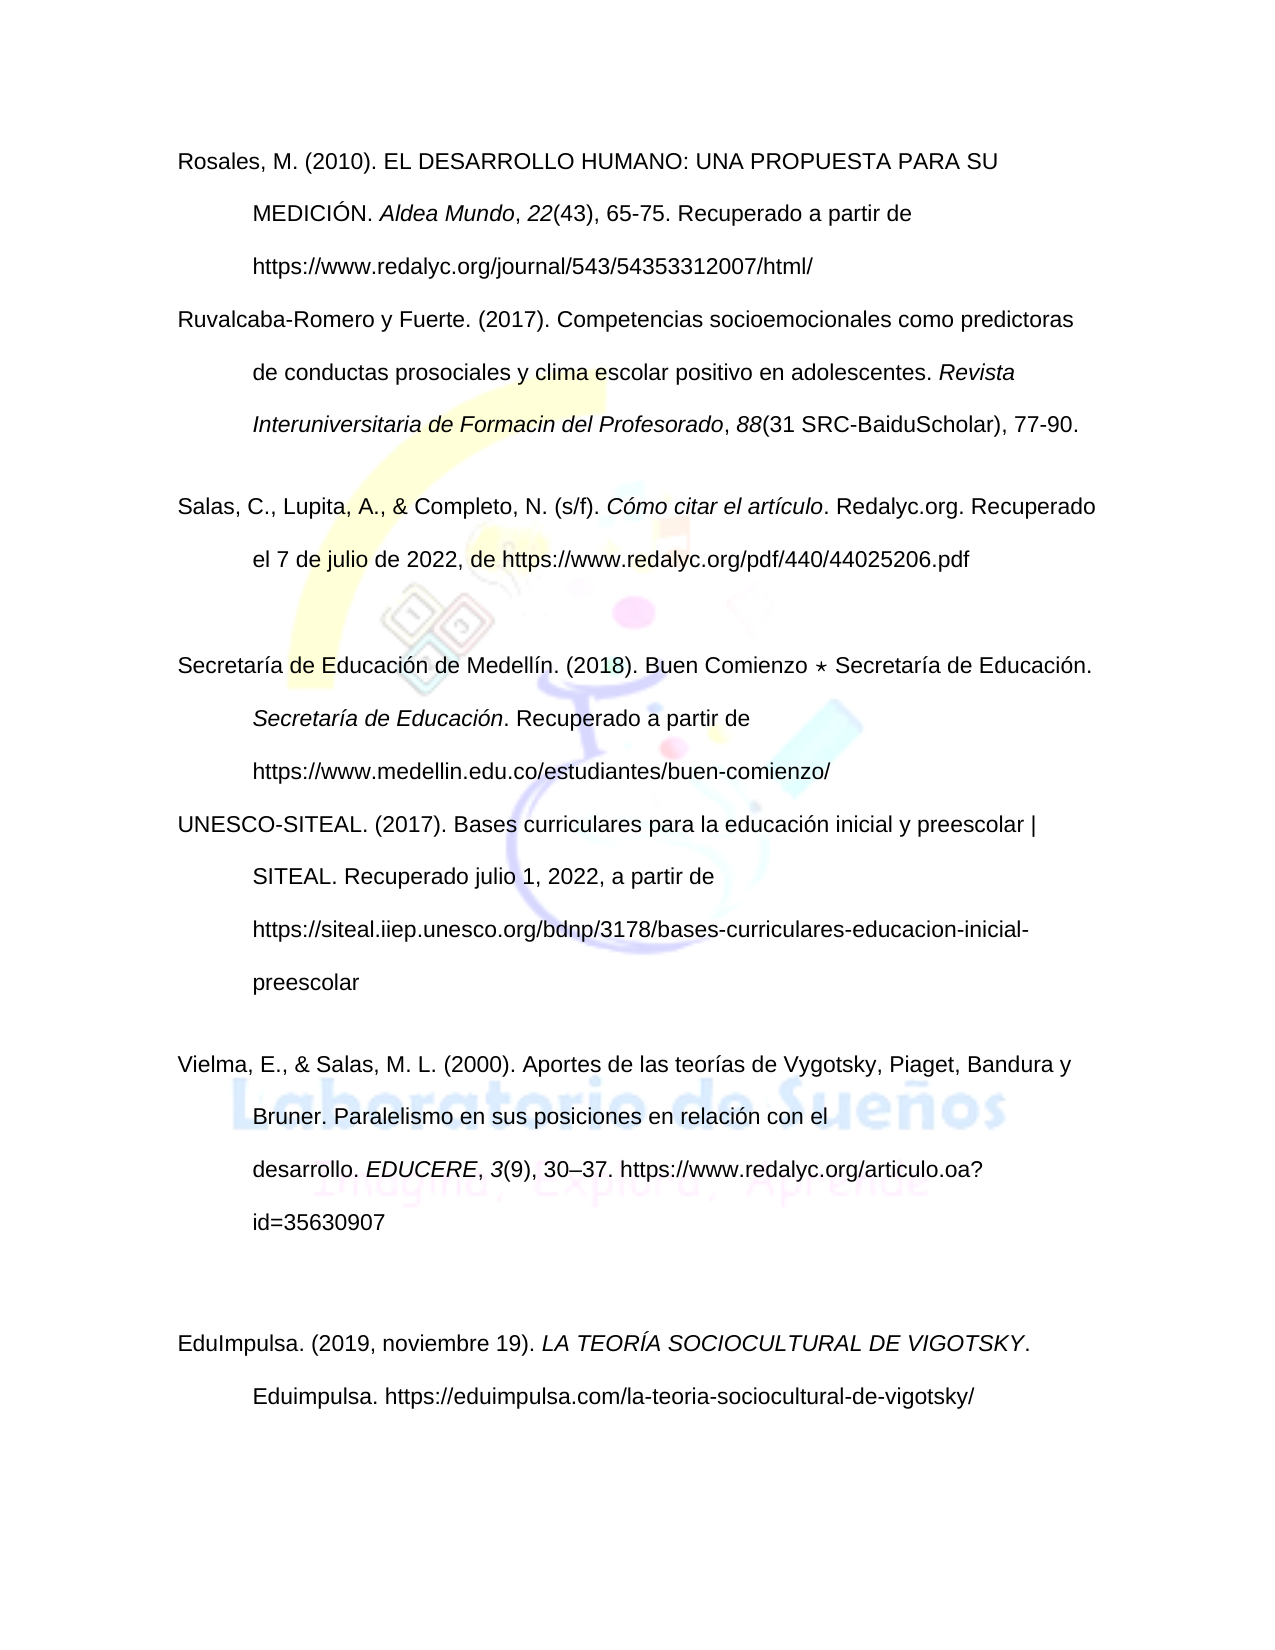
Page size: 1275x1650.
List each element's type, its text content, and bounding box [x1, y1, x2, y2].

text UNESCO-SITEAL. (2017). Bases curriculares para la educación inicial y preescolar | SITEAL. Recuperado julio 1, 2022, a partir de https://siteal.iiep.unesco.org/bdnp/3178/bases-curriculares-educacion-inicial-preescolar [177, 811, 1098, 995]
text Salas, C., Lupita, A., & Completo, N. (s/f). Cómo citar el artículo. Redalyc.org. Recuperado el 7 de julio de 2022, de https://www.redalyc.org/pdf/440/44025206.pdf [177, 493, 1098, 572]
text Rosales, M. (2010). EL DESARROLLO HUMANO: UNA PROPUESTA PARA SU MEDICIÓN. Aldea Mundo, 22(43), 65-75. Recuperado a partir de https://www.redalyc.org/journal/543/54353312007/html/ [177, 148, 1098, 279]
text EduImpulsa. (2019, noviembre 19). LA TEORÍA SOCIOCULTURAL DE VIGOTSKY. Eduimpulsa. https://eduimpulsa.com/la-teoria-sociocultural-de-vigotsky/ [177, 1330, 1098, 1409]
text Secretaría de Educación de Medellín. (2018). Buen Comienzo ⋆ Secretaría de Educación. Secretaría de Educación. Recuperado a partir de https://www.medellin.edu.co/estudiantes/buen-comienzo/ [177, 651, 1098, 784]
text Vielma, E., & Salas, M. L. (2000). Aportes de las teorías de Vygotsky, Piaget, Bandura y Bruner. Paralelismo en sus posiciones en relación con el desarrollo. EDUCERE, 3(9), 30–37. https://www.redalyc.org/articulo.oa?id=35630907 [177, 1051, 1098, 1235]
text Ruvalcaba-Romero y Fuerte. (2017). Competencias socioemocionales como predictoras de conductas prosociales y clima escolar positivo en adolescentes. Revista Interuniversitaria de Formacin del Profesorado, 88(31 SRC-BaiduScholar), 77-90. [177, 306, 1098, 437]
